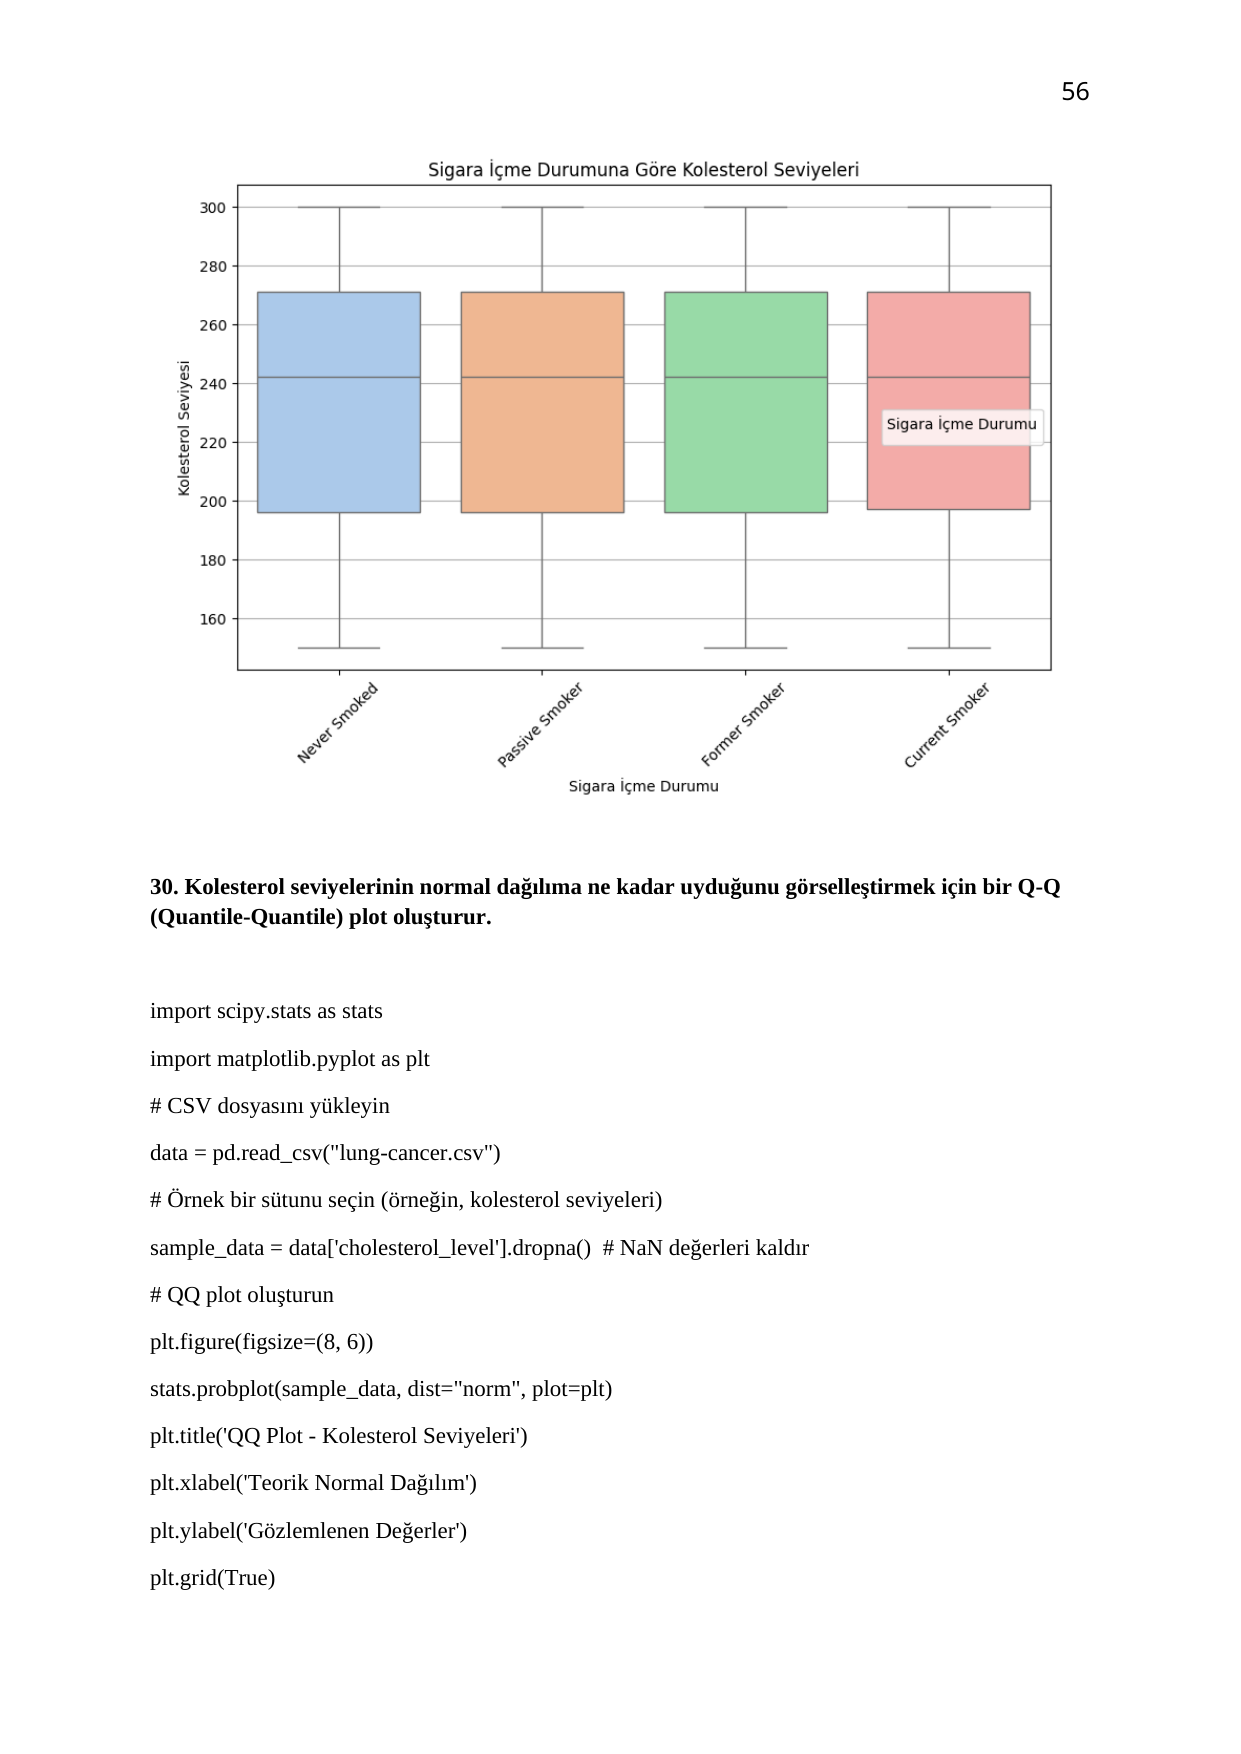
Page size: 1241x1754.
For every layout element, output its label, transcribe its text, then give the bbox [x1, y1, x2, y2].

text plt.figure(figsize=(8, 6)) [150, 1328, 1090, 1354]
text # Örnek bir sütunu seçin (örneğin, kolesterol seviyeleri) [150, 1186, 1090, 1213]
text plt.ylabel('Gözlemlenen Değerler') [150, 1517, 1090, 1543]
text plt.title('QQ Plot - Kolesterol Seviyeleri') [150, 1422, 1090, 1449]
text data = pd.read_csv("lung-cancer.csv") [150, 1139, 1090, 1166]
text # QQ plot oluşturun [150, 1281, 1090, 1307]
text sample_data = data['cholesterol_level'].dropna() # NaN değerleri kaldır [150, 1233, 1090, 1260]
text # CSV dosyasını yükleyin [150, 1092, 1090, 1118]
text 30. Kolesterol seviyelerinin normal dağılıma ne kadar uyduğunu görselleştirmek için bir Q-Q (Quantile-Quantile) plot oluşturur. [150, 873, 1090, 929]
text import scipy.stats as stats [150, 998, 1090, 1024]
text plt.grid(True) [150, 1564, 1090, 1590]
text stats.probplot(sample_data, dist="norm", plot=plt) [150, 1375, 1090, 1401]
text import matplotlib.pyplot as plt [150, 1045, 1090, 1071]
text plt.xlabel('Teorik Normal Dağılım') [150, 1469, 1090, 1496]
